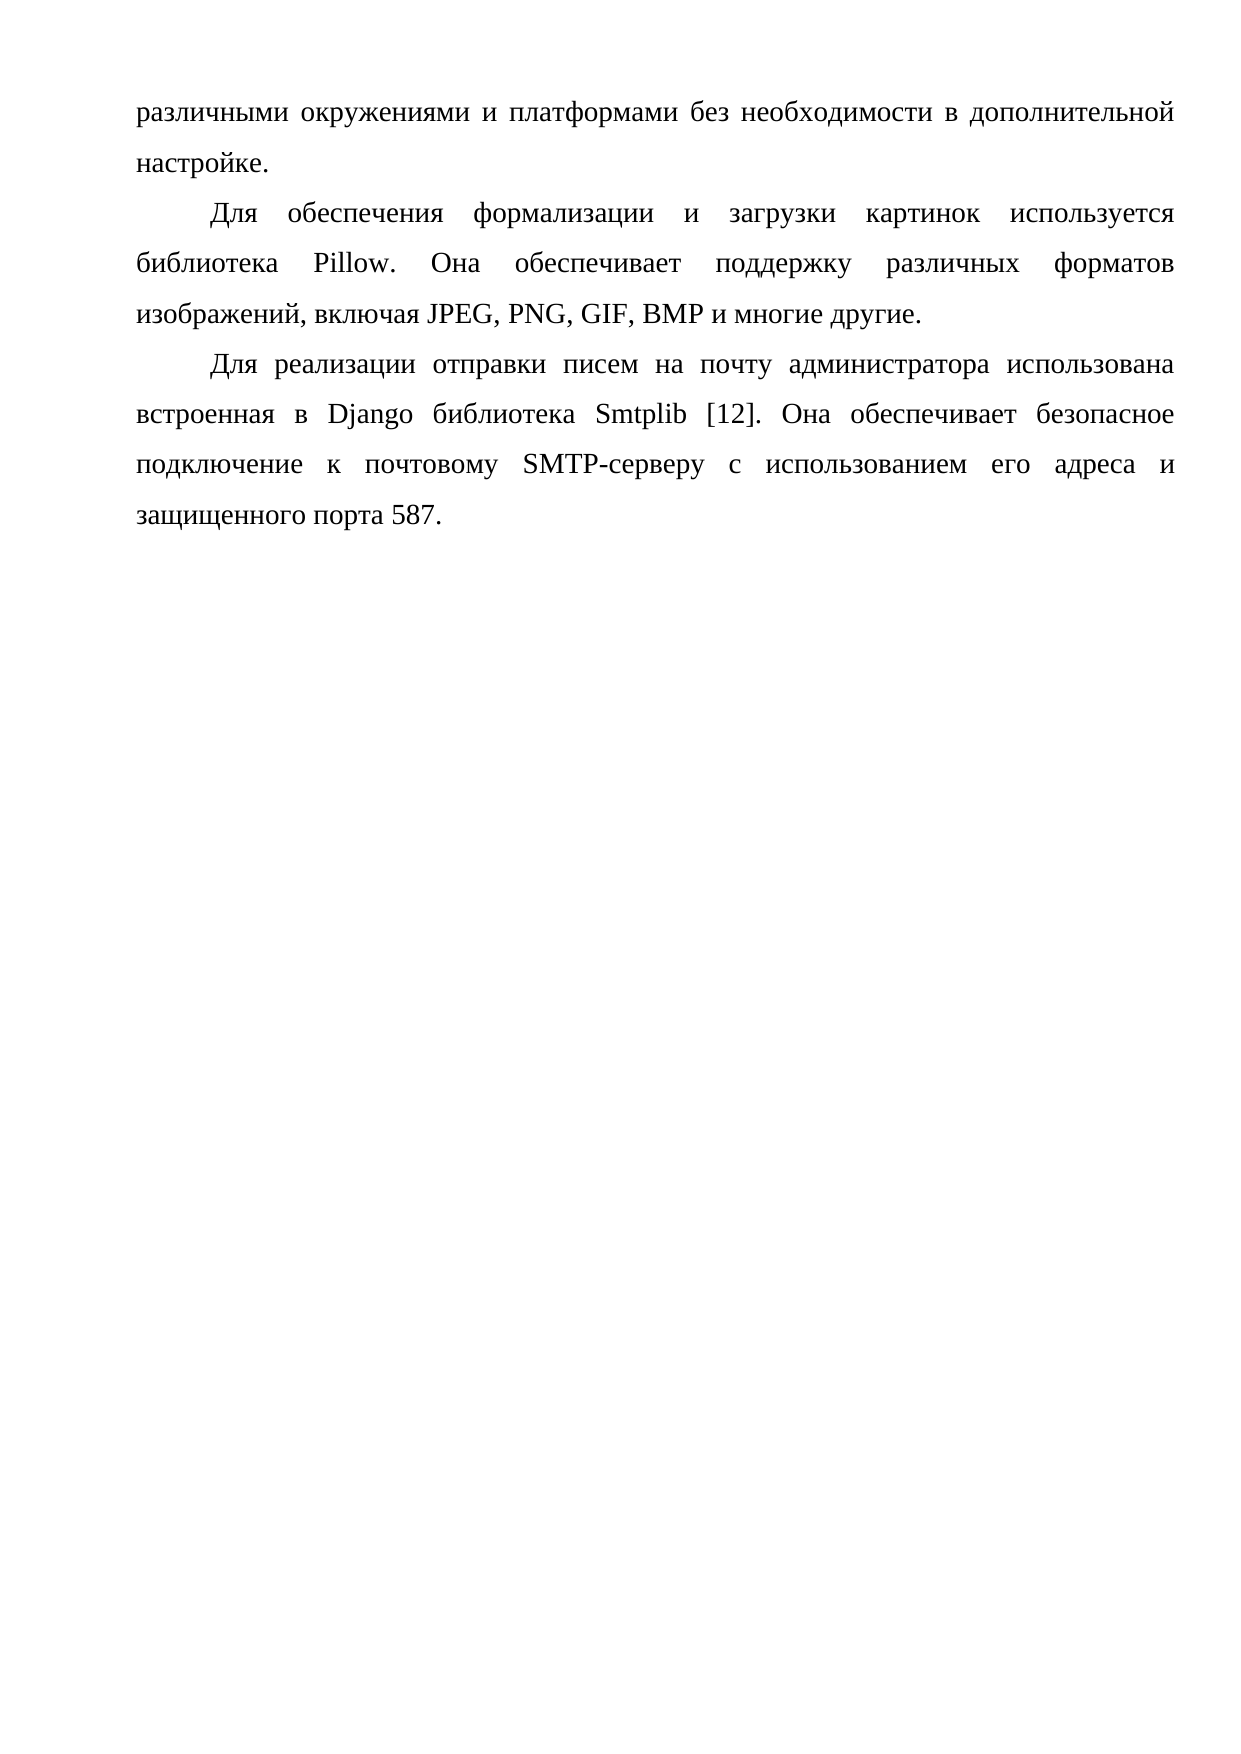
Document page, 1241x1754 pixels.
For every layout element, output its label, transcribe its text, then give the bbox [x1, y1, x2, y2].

text Для реализации отправки писем на почту администратора использована встроенная в Django библиотека Smtplib [12]. Она обеспечивает безопасное подключение к почтовому SMTP-серверу с использованием его адреса и защищенного порта 587. [136, 346, 1175, 531]
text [136, 94, 1175, 178]
text Для обеспечения формализации и загрузки картинок используется библиотека Pillow. Она обеспечивает поддержку различных форматов изображений, включая JPEG, PNG, GIF, BMP и многие другие. [136, 195, 1175, 329]
